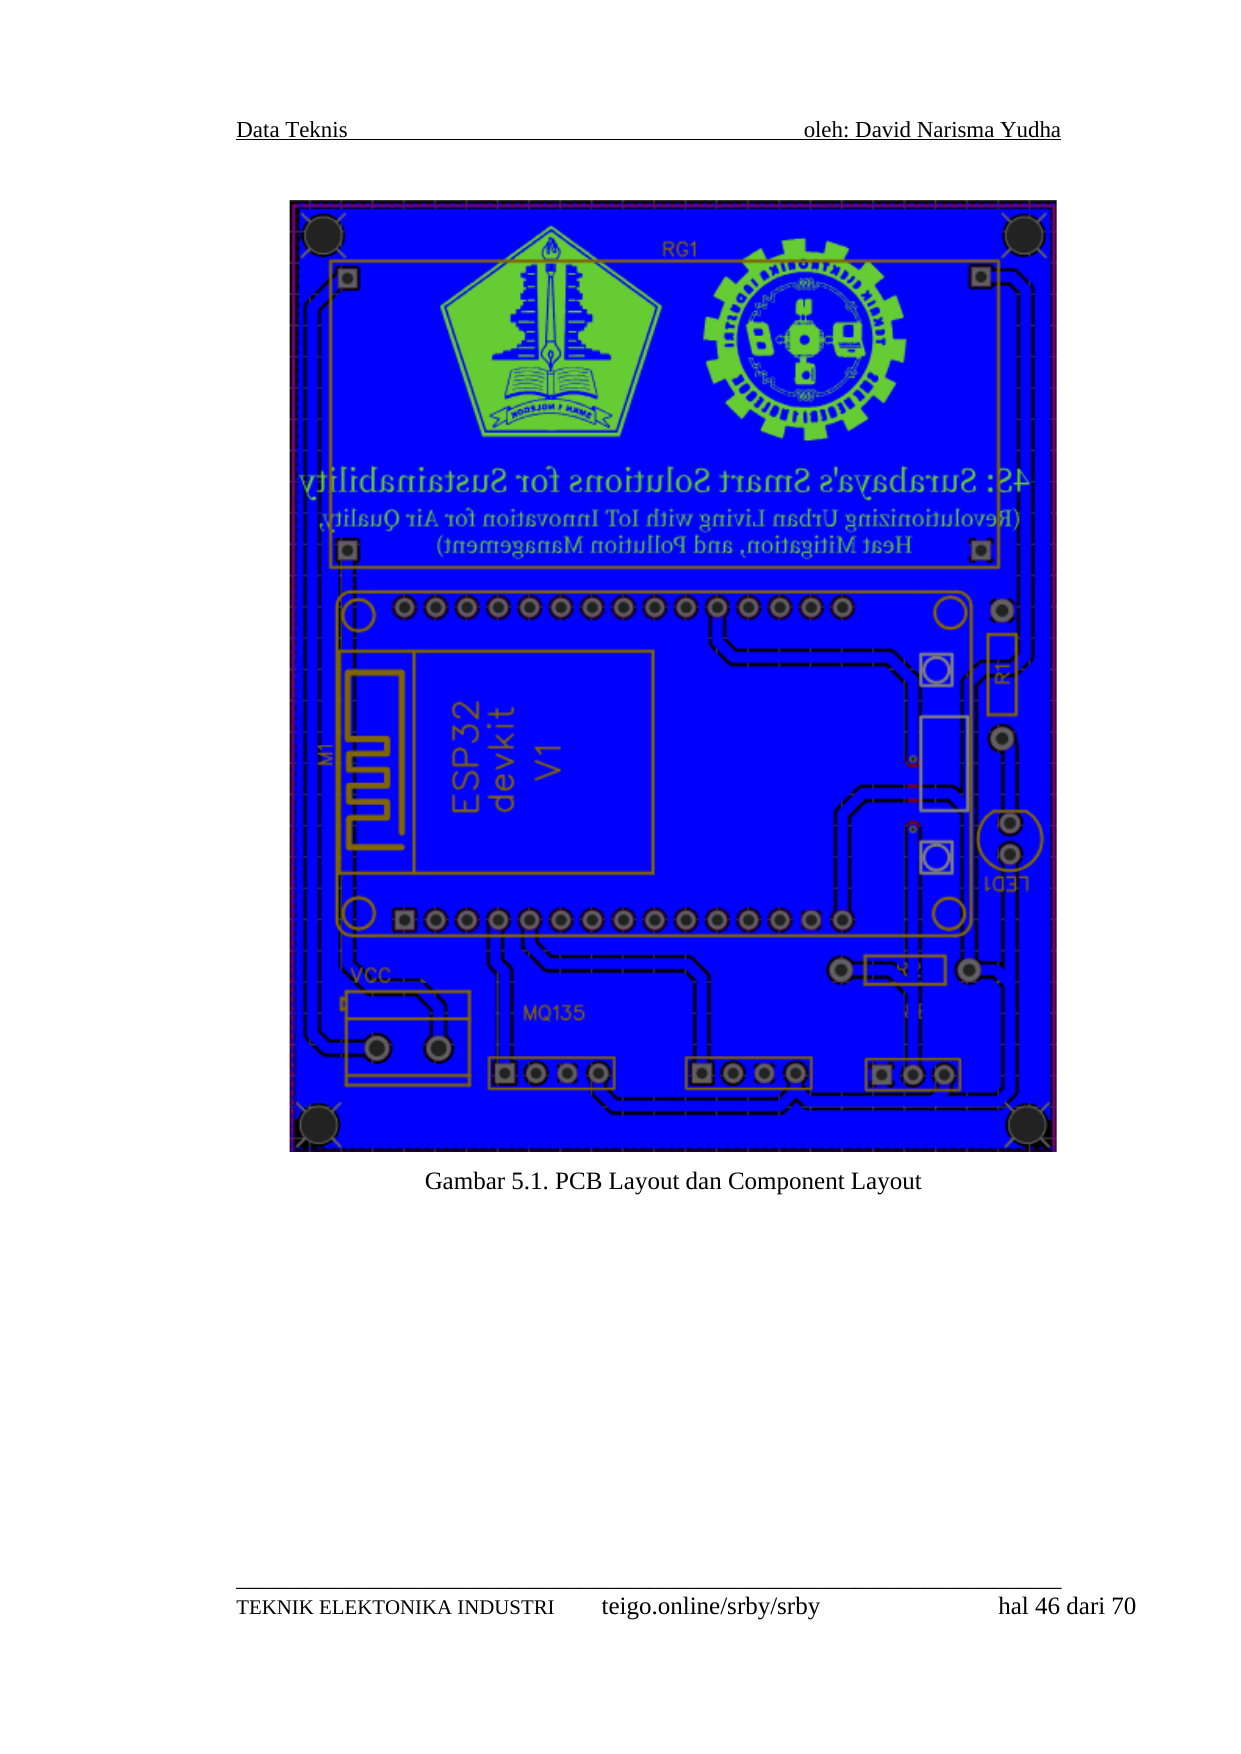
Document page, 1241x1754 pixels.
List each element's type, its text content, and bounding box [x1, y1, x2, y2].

picture [289, 200, 1057, 1152]
list Gambar 5.1. PCB Layout dan Component Layout [283, 1166, 1063, 1195]
